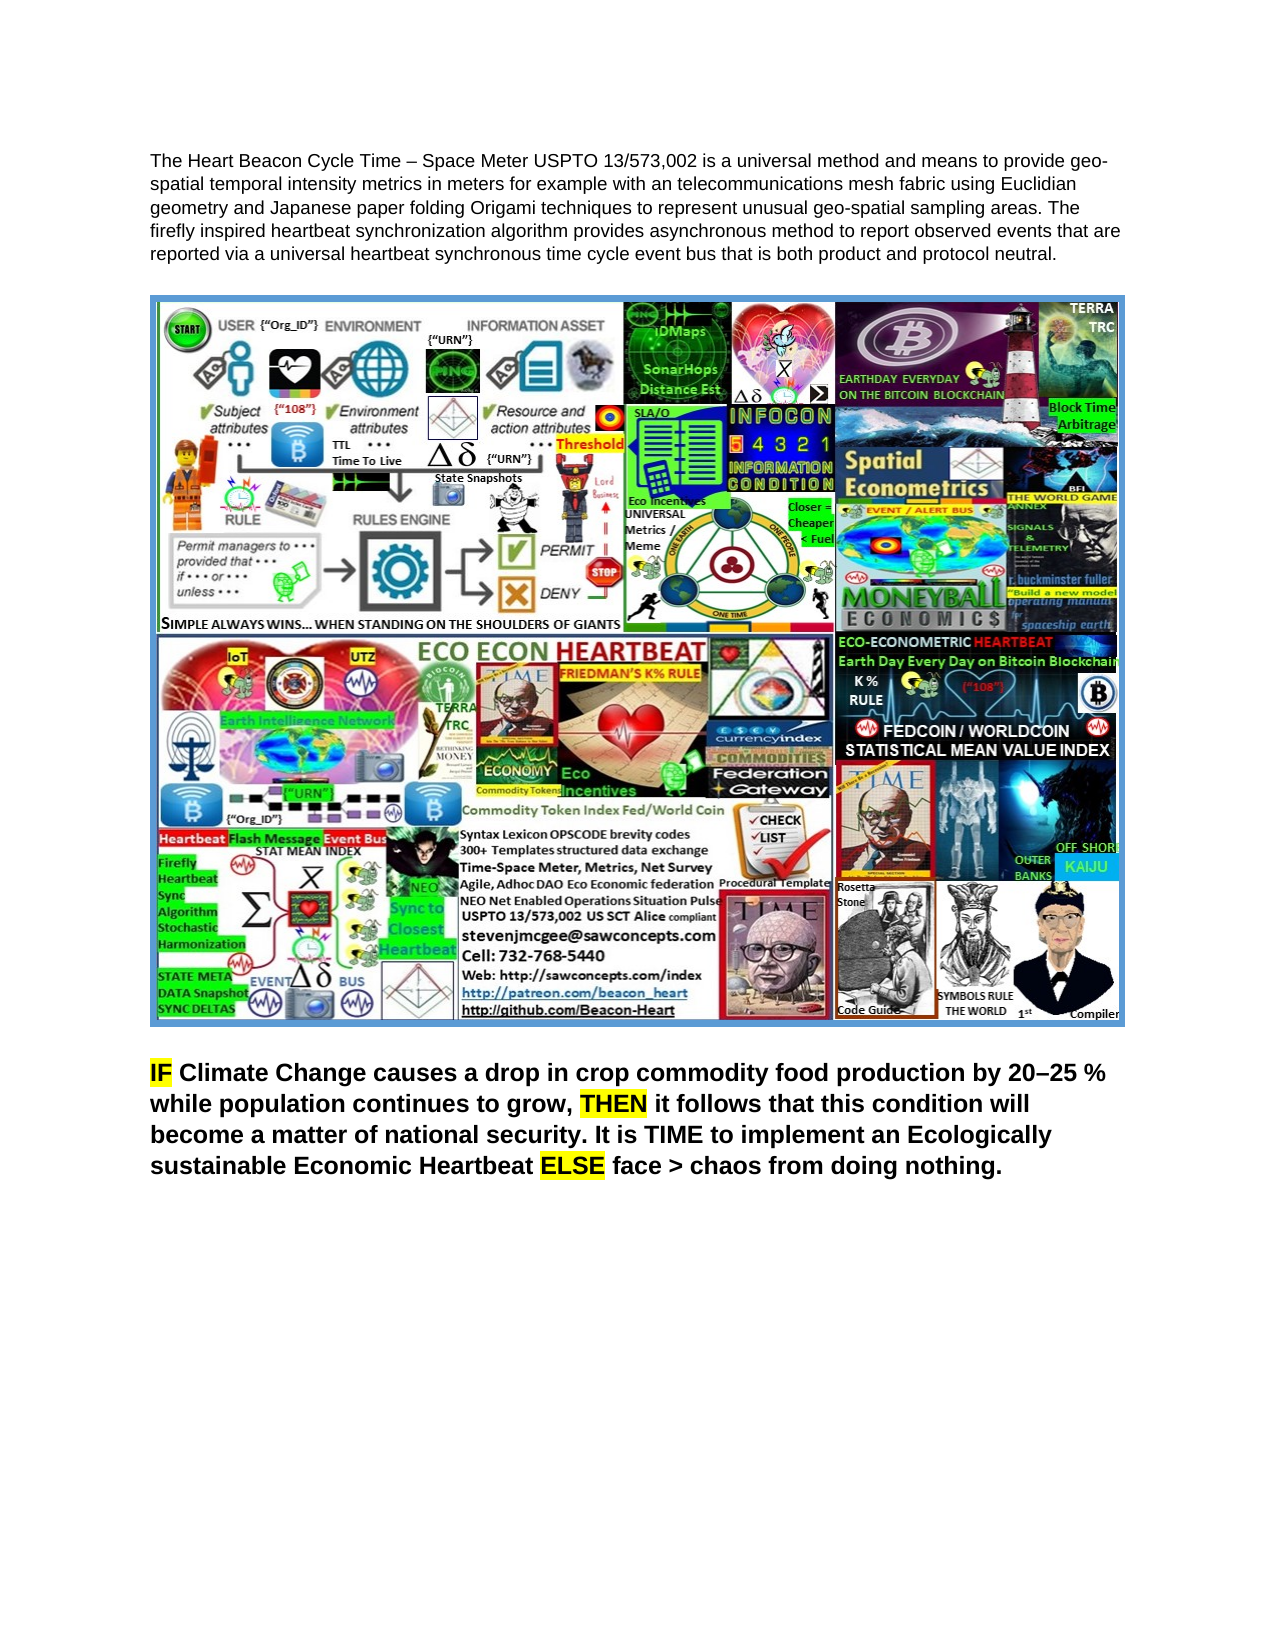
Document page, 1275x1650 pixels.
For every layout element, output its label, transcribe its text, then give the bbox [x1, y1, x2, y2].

picture [1065, 861, 1107, 872]
text The Heart Beacon Cycle Time – Space Meter USPTO 13/573,002 is a universal method and means to provide geo-spatial temporal intensity metrics in meters for example with an telecommunications mesh fabric using Euclidian geometry and Japanese paper folding Origami techniques to represent unusual geo-spatial sampling areas. The firefly inspired heartbeat synchronization algorithm provides asynchronous method to report observed events that are reported via a universal heartbeat synchronous time cycle event bus that is both product and protocol neutral. [150, 150, 1125, 264]
text IF Climate Change causes a drop in crop commodity food production by 20–25 % while population continues to grow, THEN it follows that this condition will become a matter of national security. It is TIME to implement an Ecologically sustainable Economic Heartbeat ELSE face > chaos from doing nothing. [150, 1058, 1125, 1180]
picture [156, 302, 1119, 1020]
